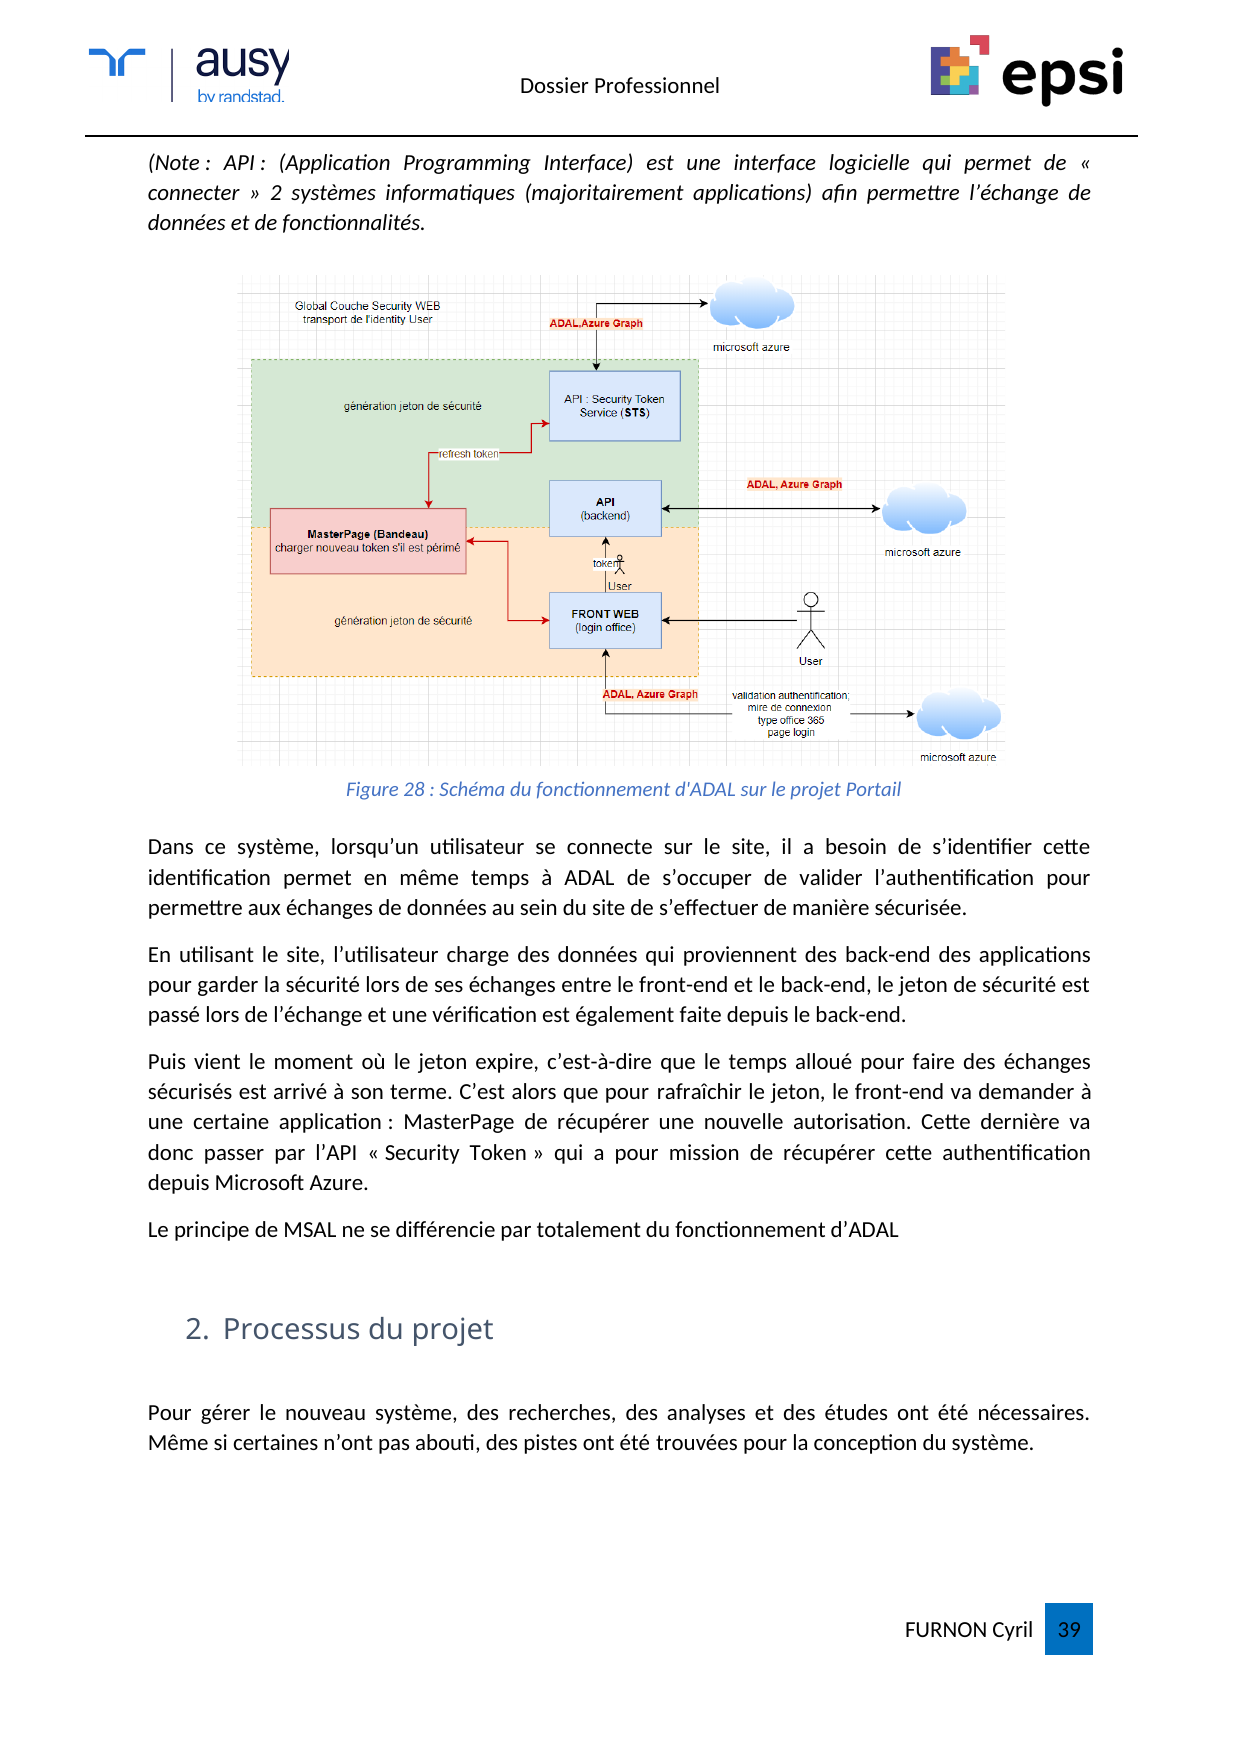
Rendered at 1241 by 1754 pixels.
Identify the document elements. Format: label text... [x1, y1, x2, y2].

text Pour gérer le nouveau système, des recherches, des analyses et des études ont été nécessaires. Même si certaines n’ont pas abouti, des pistes ont été trouvées pour la conception du système. [148, 1398, 1093, 1456]
text En utilisant le site, l’utilisateur charge des données qui proviennent des back-end des applications pour garder la sécurité lors de ses échanges entre le front-end et le back-end, le jeton de sécurité est passé lors de l’échange et une vérification est également faite depuis le back-end. [148, 940, 1093, 1028]
picture [237, 275, 1006, 766]
text Le principe de MSAL ne se différencie par totalement du fonctionnement d’ADAL [148, 1215, 1093, 1243]
picture [88, 48, 289, 102]
text Puis vient le moment où le jeton expire, c’est-à-dire que le temps alloué pour faire des échanges sécurisés est arrivé à son terme. C’est alors que pour rafraîchir le jeton, le front-end va demander à une certaine application : MasterPage de récupérer une nouvelle autorisation. Cette dernière va donc passer par l’API « Security Token » qui a pour mission de récupérer cette authentification depuis Microsoft Azure. [148, 1047, 1093, 1196]
subtitle Processus du projet [185, 1308, 1093, 1348]
text (Note : API : (Application Programming Interface) est une interface logicielle qui permet de « connecter » 2 systèmes informatiques (majoritairement applications) afin permettre l’échange de données et de fonctionnalités. [148, 148, 1093, 236]
